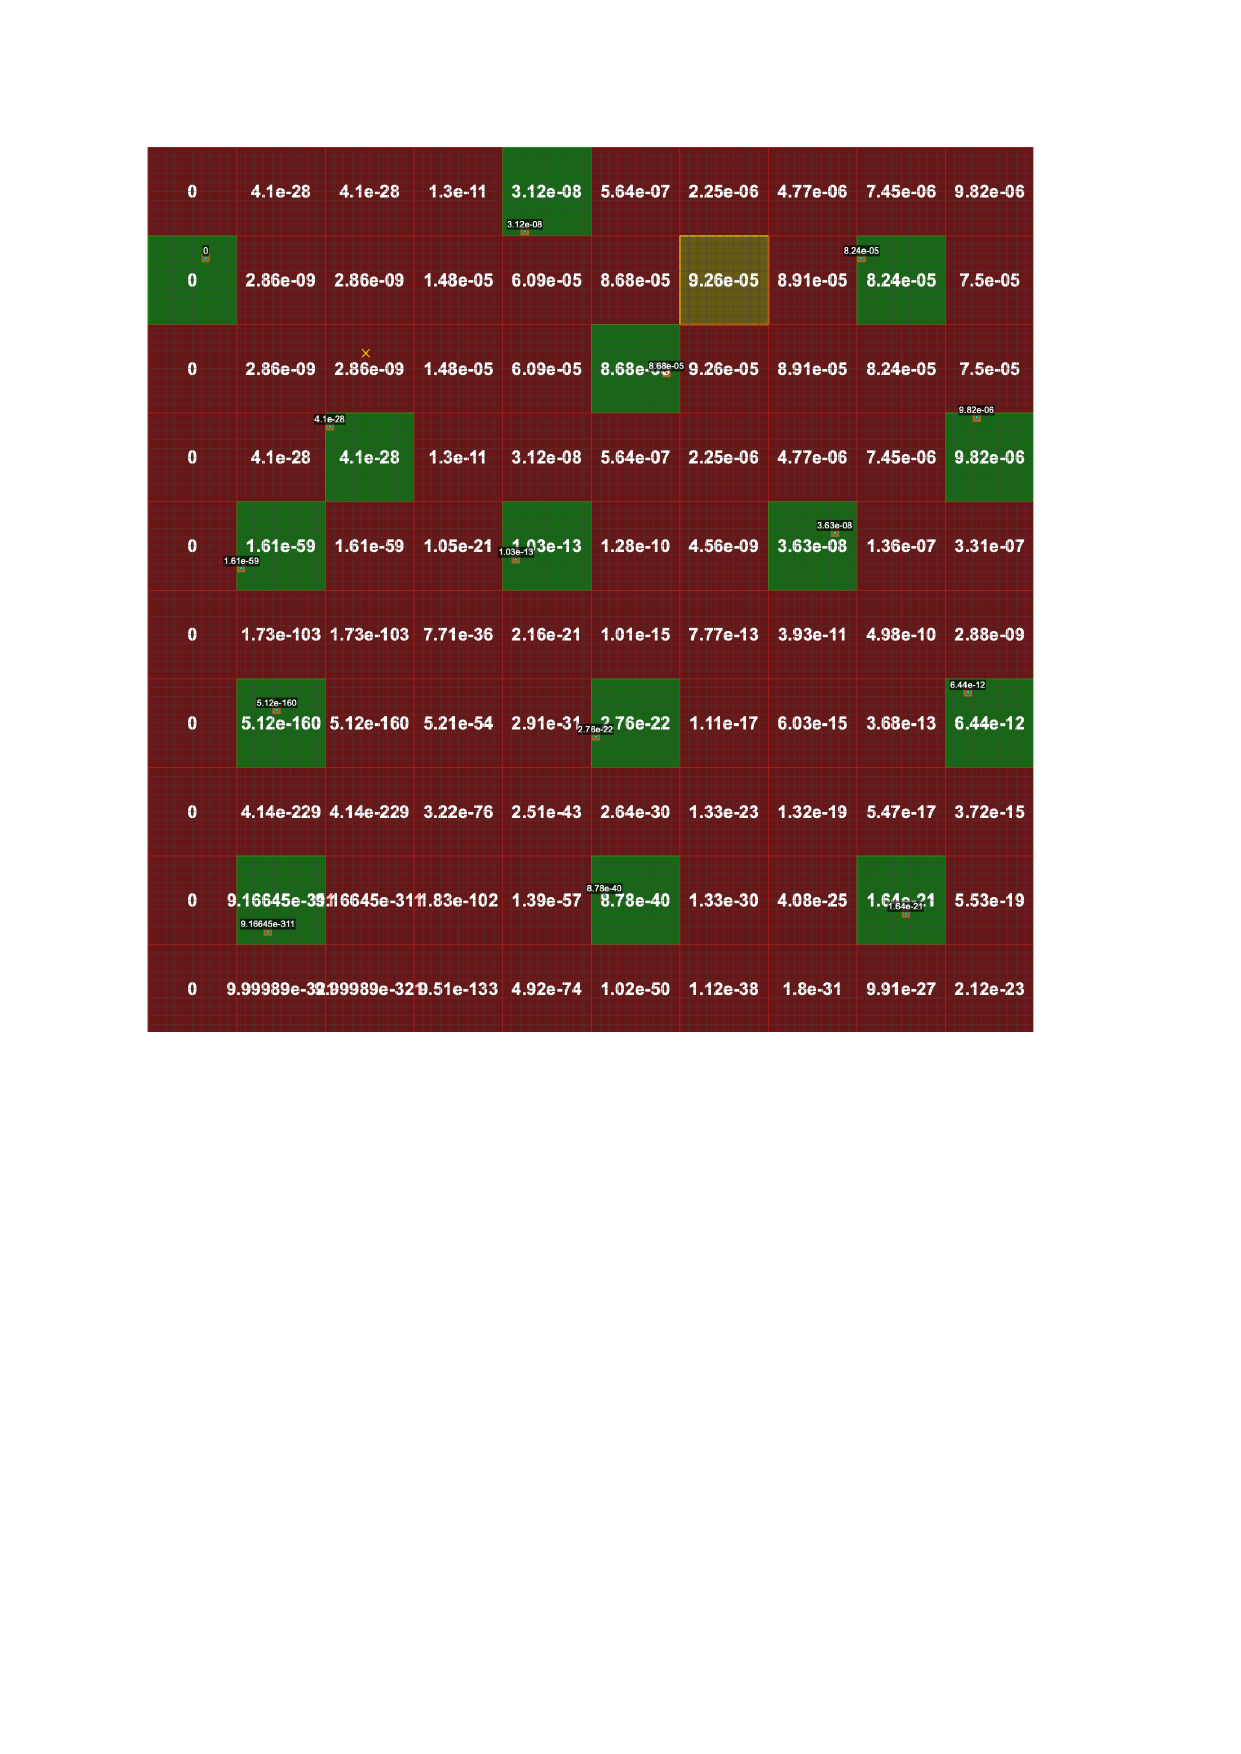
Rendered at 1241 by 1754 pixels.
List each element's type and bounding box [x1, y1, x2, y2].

picture [147, 147, 1034, 1032]
